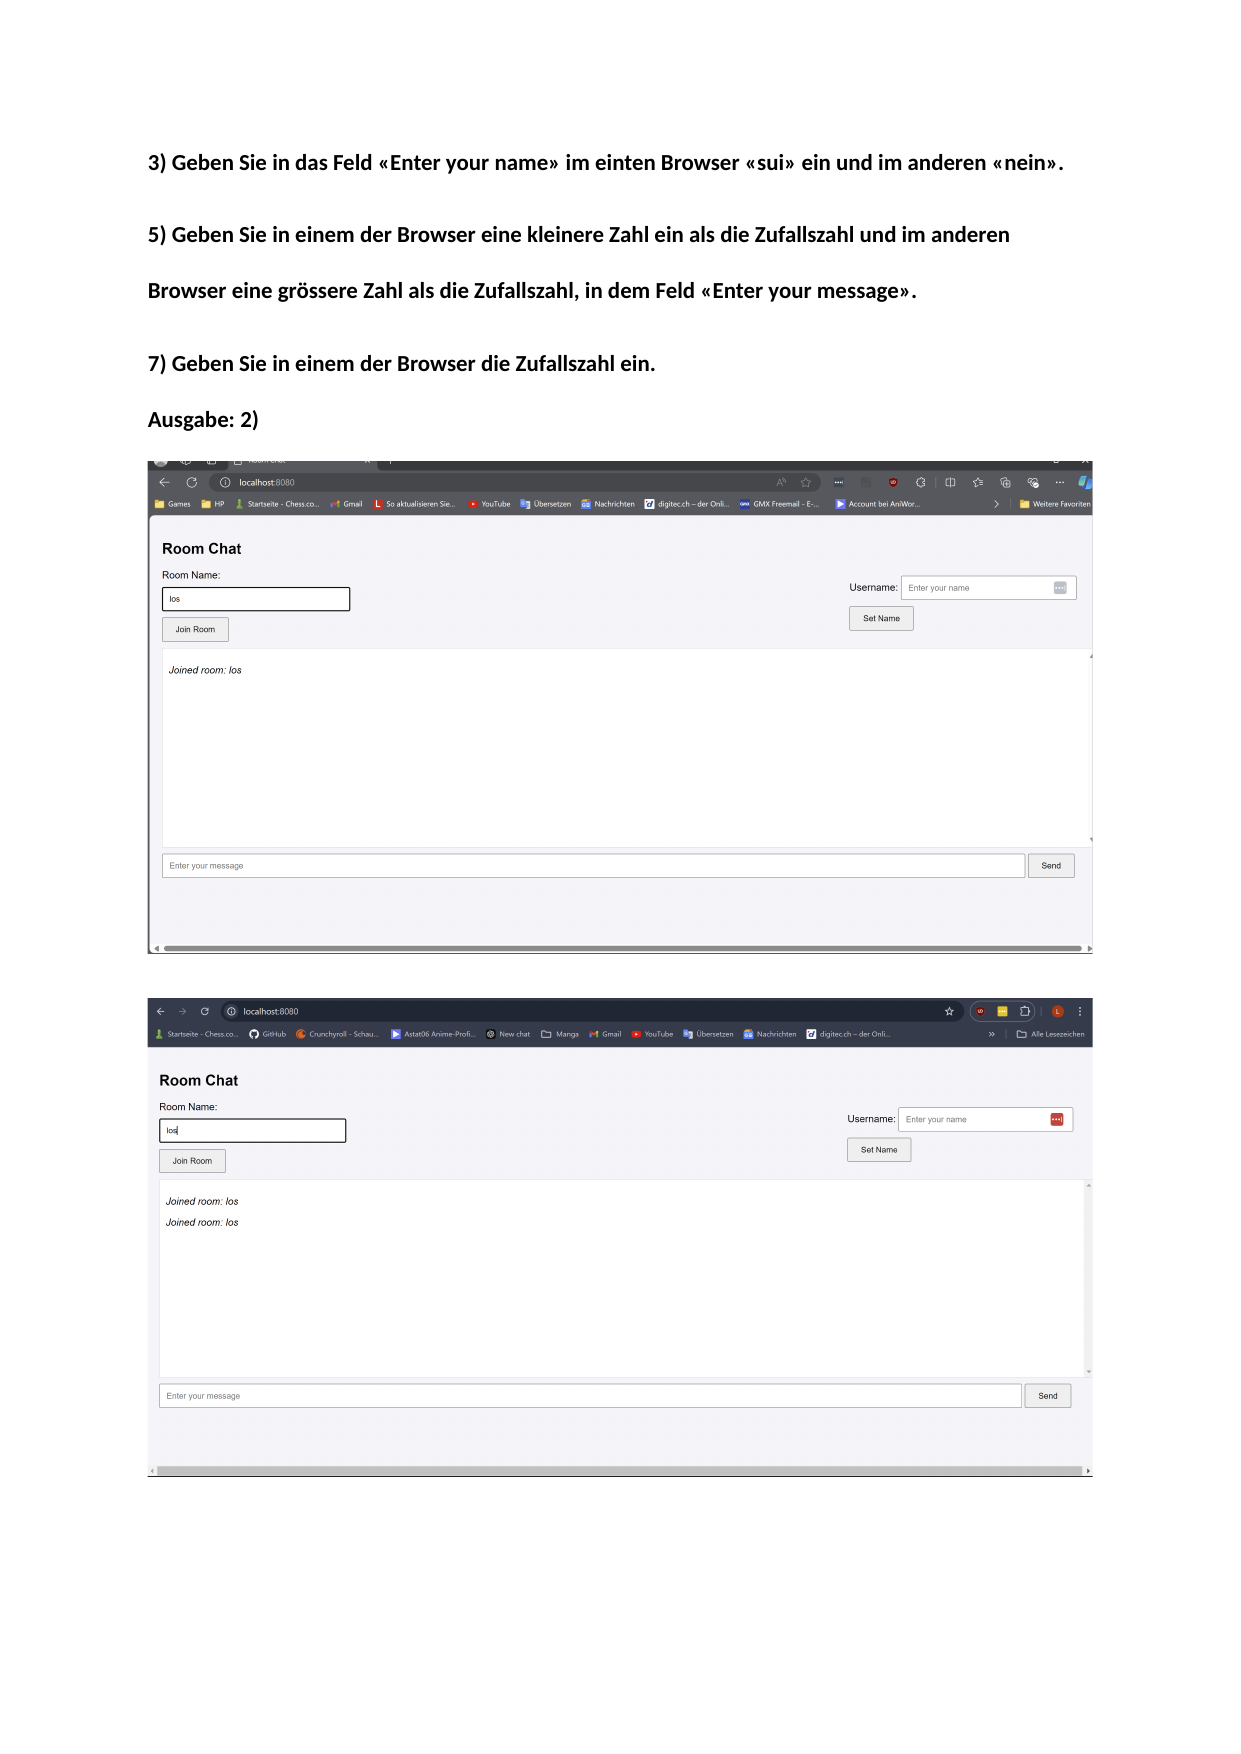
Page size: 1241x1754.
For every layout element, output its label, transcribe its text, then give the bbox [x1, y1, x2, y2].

text 3) Geben Sie in das Feld «Enter your name» im einten Browser «sui» ein und im anderen «nein». [148, 148, 1093, 176]
picture [147, 998, 1093, 1477]
picture [147, 461, 1093, 954]
text 5) Geben Sie in einem der Browser eine kleinere Zahl ein als die Zufallszahl und im anderen Browser eine grössere Zahl als die Zufallszahl, in dem Feld «Enter your message». [148, 220, 1093, 304]
text 7) Geben Sie in einem der Browser die Zufallszahl ein. Ausgabe: 2) [148, 349, 1093, 461]
